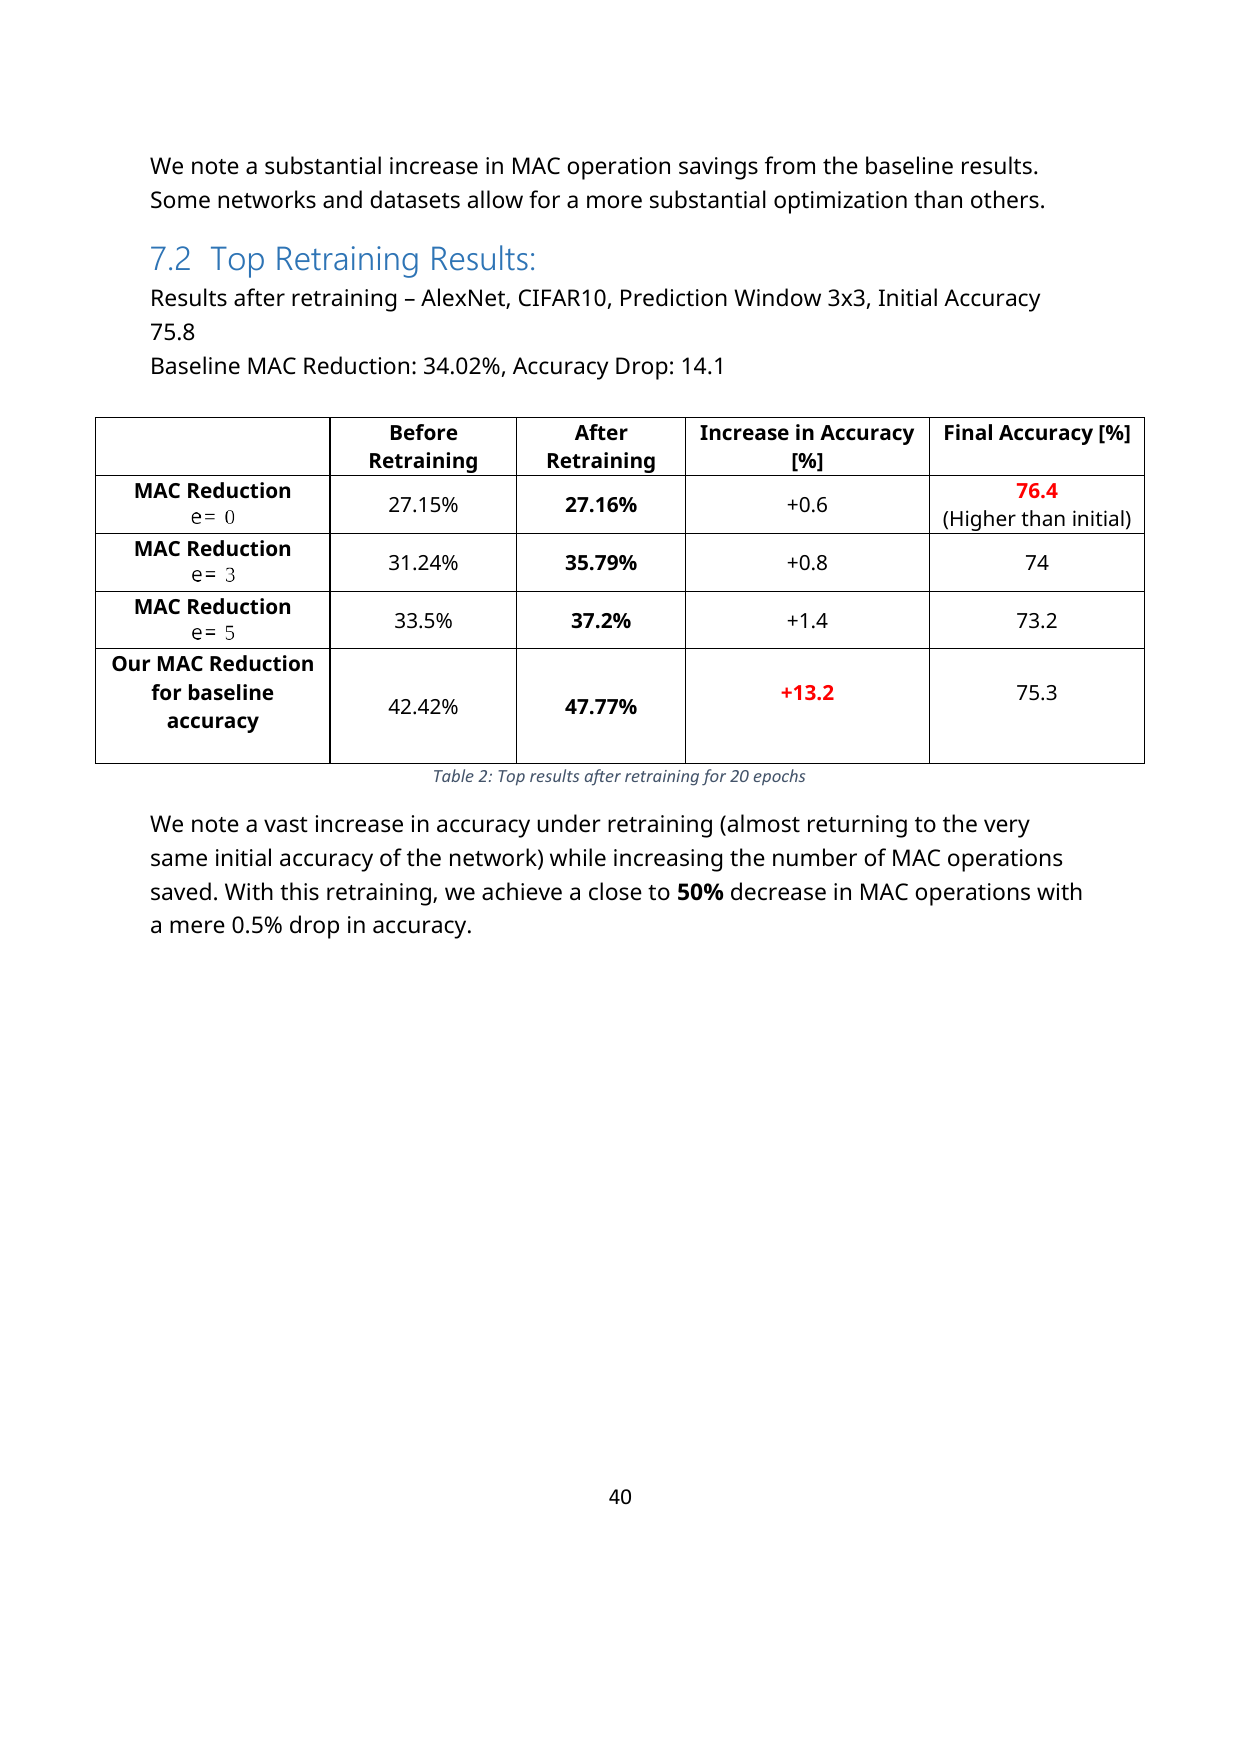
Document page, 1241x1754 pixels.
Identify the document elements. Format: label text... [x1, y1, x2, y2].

table_cell 31.24% [331, 534, 516, 591]
text Baseline MAC Reduction: 34.02%, Accuracy Drop: 14.1 [150, 349, 1090, 381]
table_cell 74 [930, 534, 1144, 591]
table_cell 27.16% [517, 476, 685, 533]
table_cell +0.8 [686, 534, 929, 591]
table_header After Retraining [517, 418, 685, 475]
text We note a substantial increase in MAC operation savings from the baseline results. Some networks and datasets allow for a more substantial optimization than others. [150, 150, 1090, 215]
text Table 2: Top results after retraining for 20 epochs [150, 764, 1090, 787]
table_cell MAC Reduction [96, 592, 329, 648]
text We note a vast increase in accuracy under retraining (almost returning to the very same initial accuracy of the network) while increasing the number of MAC operations saved. With this retraining, we achieve a close to 50% decrease in MAC operations with a mere 0.5% drop in accuracy. [150, 808, 1090, 940]
table_cell 37.2% [517, 592, 685, 648]
table_cell 42.42% [331, 649, 516, 763]
table_cell Our MAC Reduction for baseline accuracy [96, 649, 329, 763]
table_cell +0.6 [686, 476, 929, 533]
table_cell MAC Reduction [96, 534, 329, 591]
table_header Increase in Accuracy [%] [686, 418, 929, 475]
table_header Final Accuracy [%] [930, 418, 1144, 475]
table_cell 33.5% [331, 592, 516, 648]
subtitle Top Retraining Results: [150, 234, 1090, 278]
table_header [96, 418, 329, 475]
table_cell 76.4 (Higher than initial) [930, 476, 1144, 533]
table_cell 35.79% [517, 534, 685, 591]
table_cell 73.2 [930, 592, 1144, 648]
table_cell 47.77% [517, 649, 685, 763]
table_cell 75.3 [930, 649, 1144, 763]
table_cell +13.2 [686, 649, 929, 763]
table_header Before Retraining [331, 418, 516, 475]
table_cell 27.15% [331, 476, 516, 533]
text Results after retraining – AlexNet, CIFAR10, Prediction Window 3x3, Initial Accuracy 75.8 [150, 282, 1090, 347]
table_cell MAC Reduction [96, 476, 329, 533]
table_cell +1.4 [686, 592, 929, 648]
